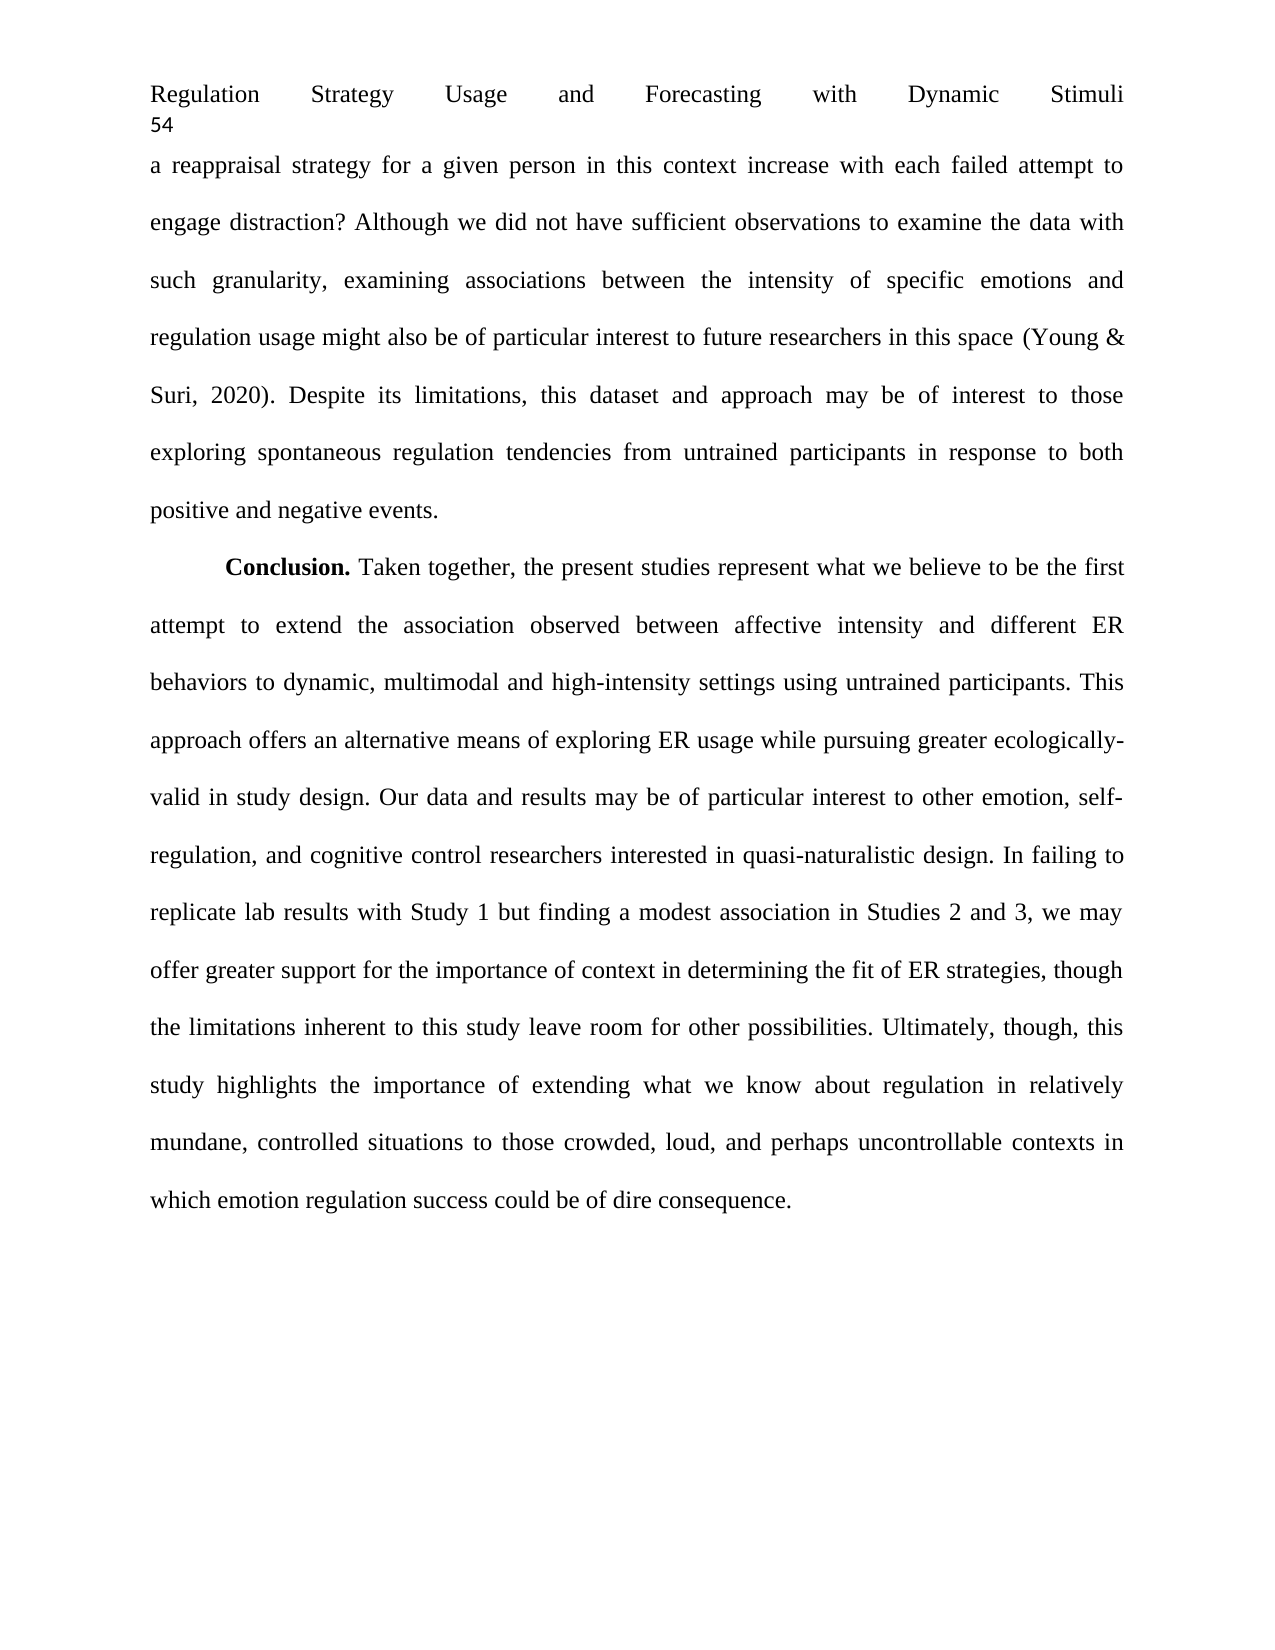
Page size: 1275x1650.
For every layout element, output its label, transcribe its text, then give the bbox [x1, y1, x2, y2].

text Conclusion. Taken together, the present studies represent what we believe to be the first attempt to extend the association observed between affective intensity and different ER behaviors to dynamic, multimodal and high-intensity settings using untrained participants. This approach offers an alternative means of exploring ER usage while pursuing greater ecologically-valid in study design. Our data and results may be of particular interest to other emotion, self-regulation, and cognitive control researchers interested in quasi-naturalistic design. In failing to replicate lab results with Study 1 but finding a modest association in Studies 2 and 3, we may offer greater support for the importance of context in determining the fit of ER strategies, though the limitations inherent to this study leave room for other possibilities. Ultimately, though, this study highlights the importance of extending what we know about regulation in relatively mundane, controlled situations to those crowded, loud, and perhaps uncontrollable contexts in which emotion regulation success could be of dire consequence. [150, 552, 1125, 1214]
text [150, 150, 1125, 524]
